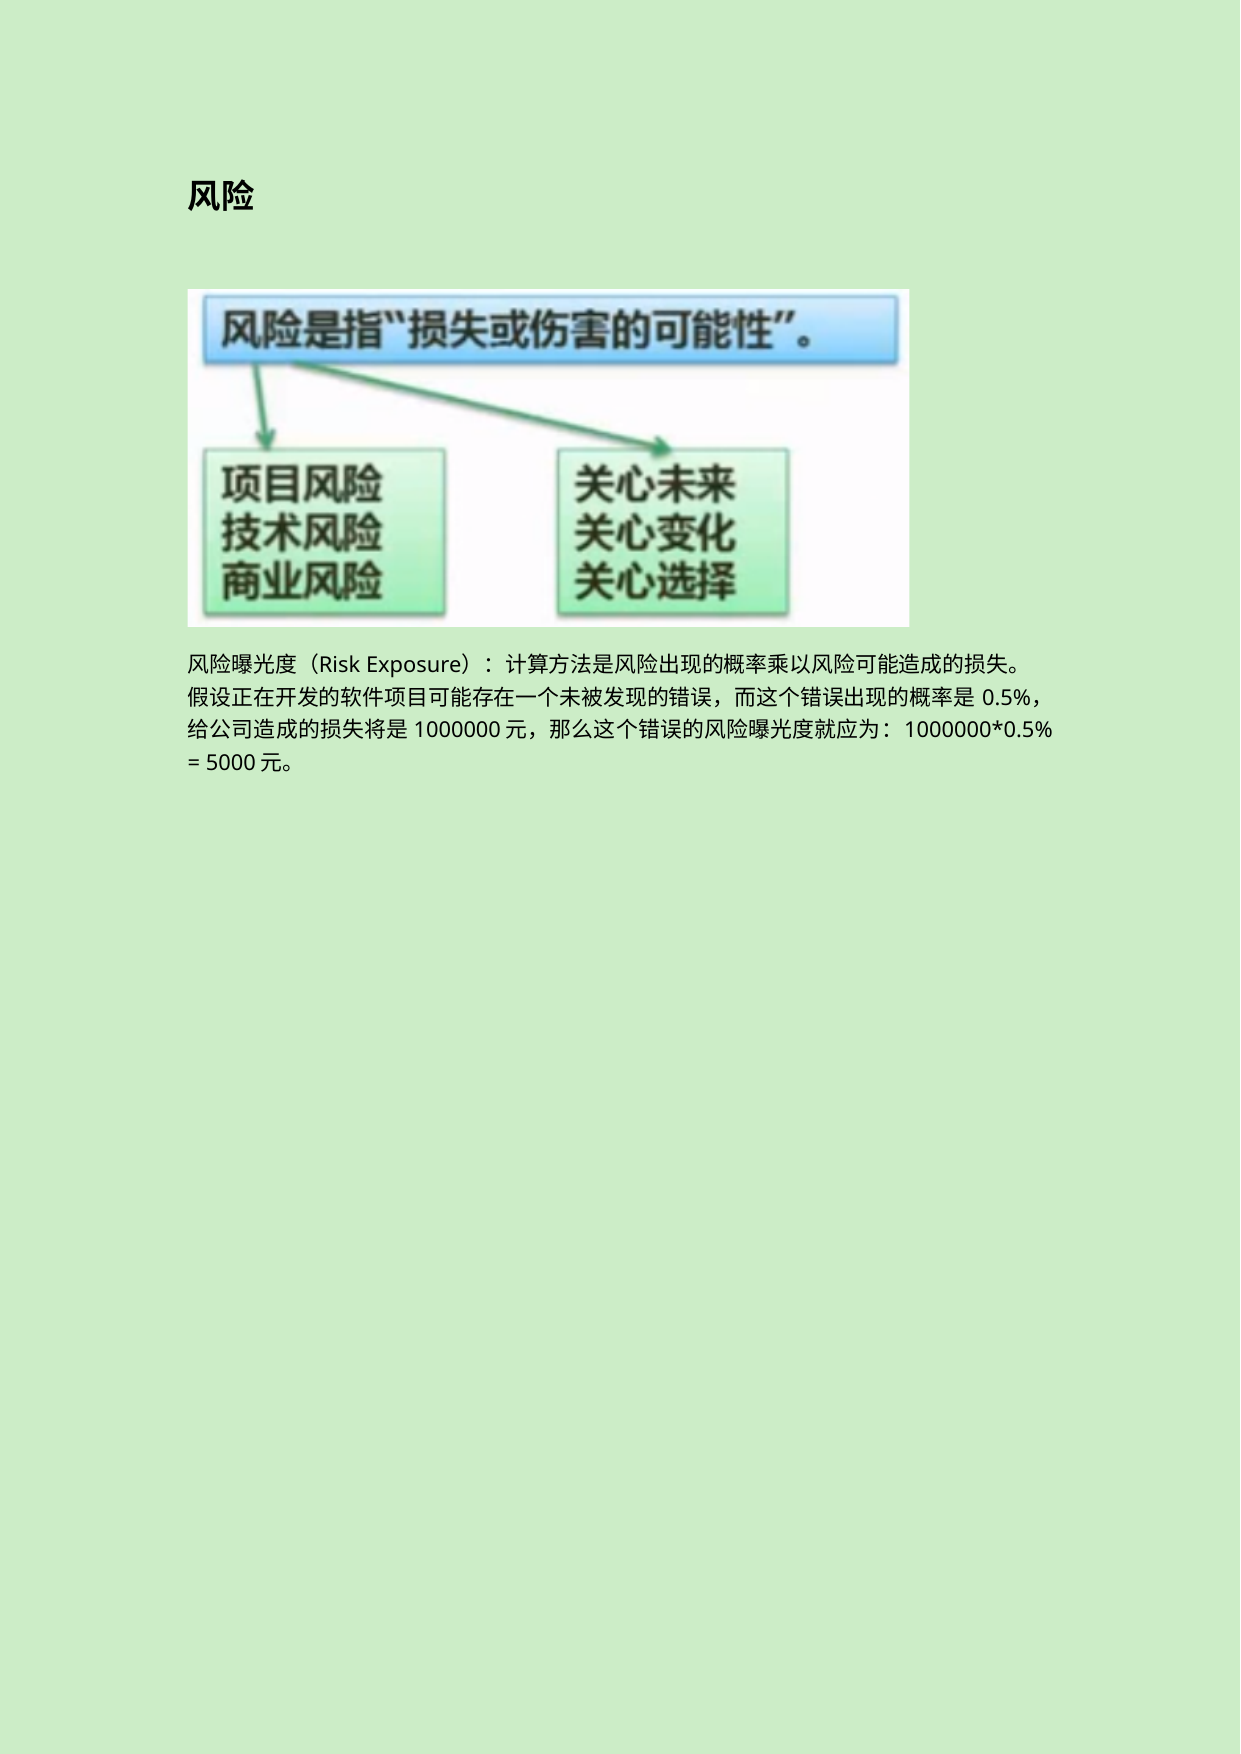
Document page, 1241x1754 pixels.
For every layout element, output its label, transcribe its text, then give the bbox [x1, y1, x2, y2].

text 风险曝光度（Risk Exposure）：计算方法是风险出现的概率乘以风险可能造成的损失。 [187, 647, 1053, 679]
subtitle 风险 [187, 162, 1053, 227]
text 假设正在开发的软件项目可能存在一个未被发现的错误，而这个错误出现的概率是0.5%，给公司造成的损失将是1000000元，那么这个错误的风险曝光度就应为：1000000*0.5% = 5000元。 [187, 679, 1053, 777]
picture [187, 289, 910, 627]
